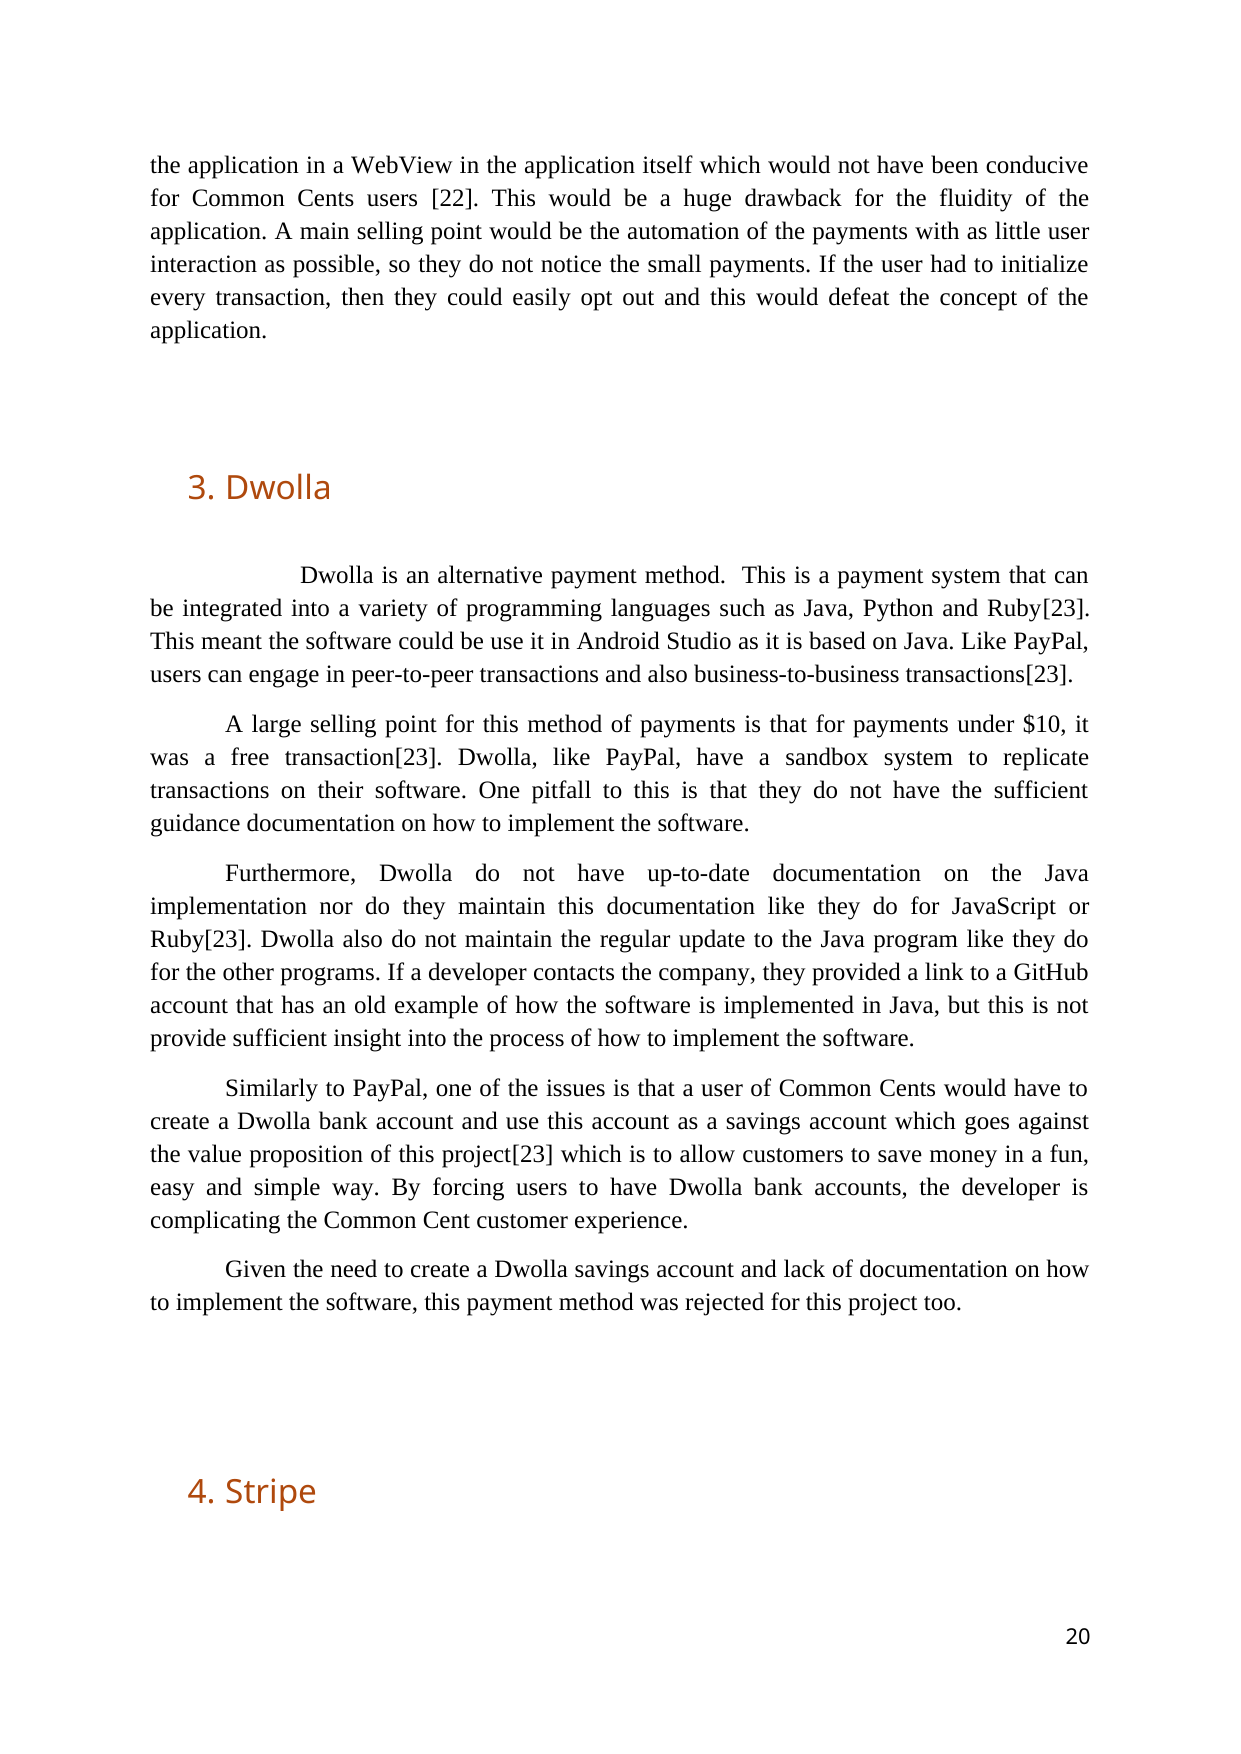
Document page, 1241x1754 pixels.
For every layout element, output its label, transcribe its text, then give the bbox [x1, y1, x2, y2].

text A large selling point for this method of payments is that for payments under $10, it was a free transaction[23]. Dwolla, like PayPal, have a sandbox system to replicate transactions on their software. One pitfall to this is that they do not have the sufficient guidance documentation on how to implement the software. [150, 709, 1090, 837]
text Given the need to create a Dwolla savings account and lack of documentation on how to implement the software, this payment method was rejected for this project too. [150, 1254, 1090, 1316]
text Similarly to PayPal, one of the issues is that a user of Common Cents would have to create a Dwolla bank account and use this account as a savings account which goes against the value proposition of this project[23] which is to allow customers to save money in a fun, easy and simple way. By forcing users to have Dwolla bank accounts, the developer is complicating the Common Cent customer experience. [150, 1073, 1090, 1233]
subtitle Stripe [187, 1468, 1090, 1513]
text Dwolla is an alternative payment method. This is a payment system that can be integrated into a variety of programming languages such as Java, Python and Ruby[23]. This meant the software could be use it in Android Studio as it is based on Java. Like PayPal, users can engage in peer-to-peer transactions and also business-to-business transactions[23]. [150, 560, 1090, 688]
subtitle Dwolla [187, 464, 1090, 509]
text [150, 150, 1090, 344]
text Furthermore, Dwolla do not have up-to-date documentation on the Java implementation nor do they maintain this documentation like they do for JavaScript or Ruby[23]. Dwolla also do not maintain the regular update to the Java program like they do for the other programs. If a developer contacts the company, they provided a link to a GitHub account that has an old example of how the software is implemented in Java, but this is not provide sufficient insight into the process of how to implement the software. [150, 858, 1090, 1052]
